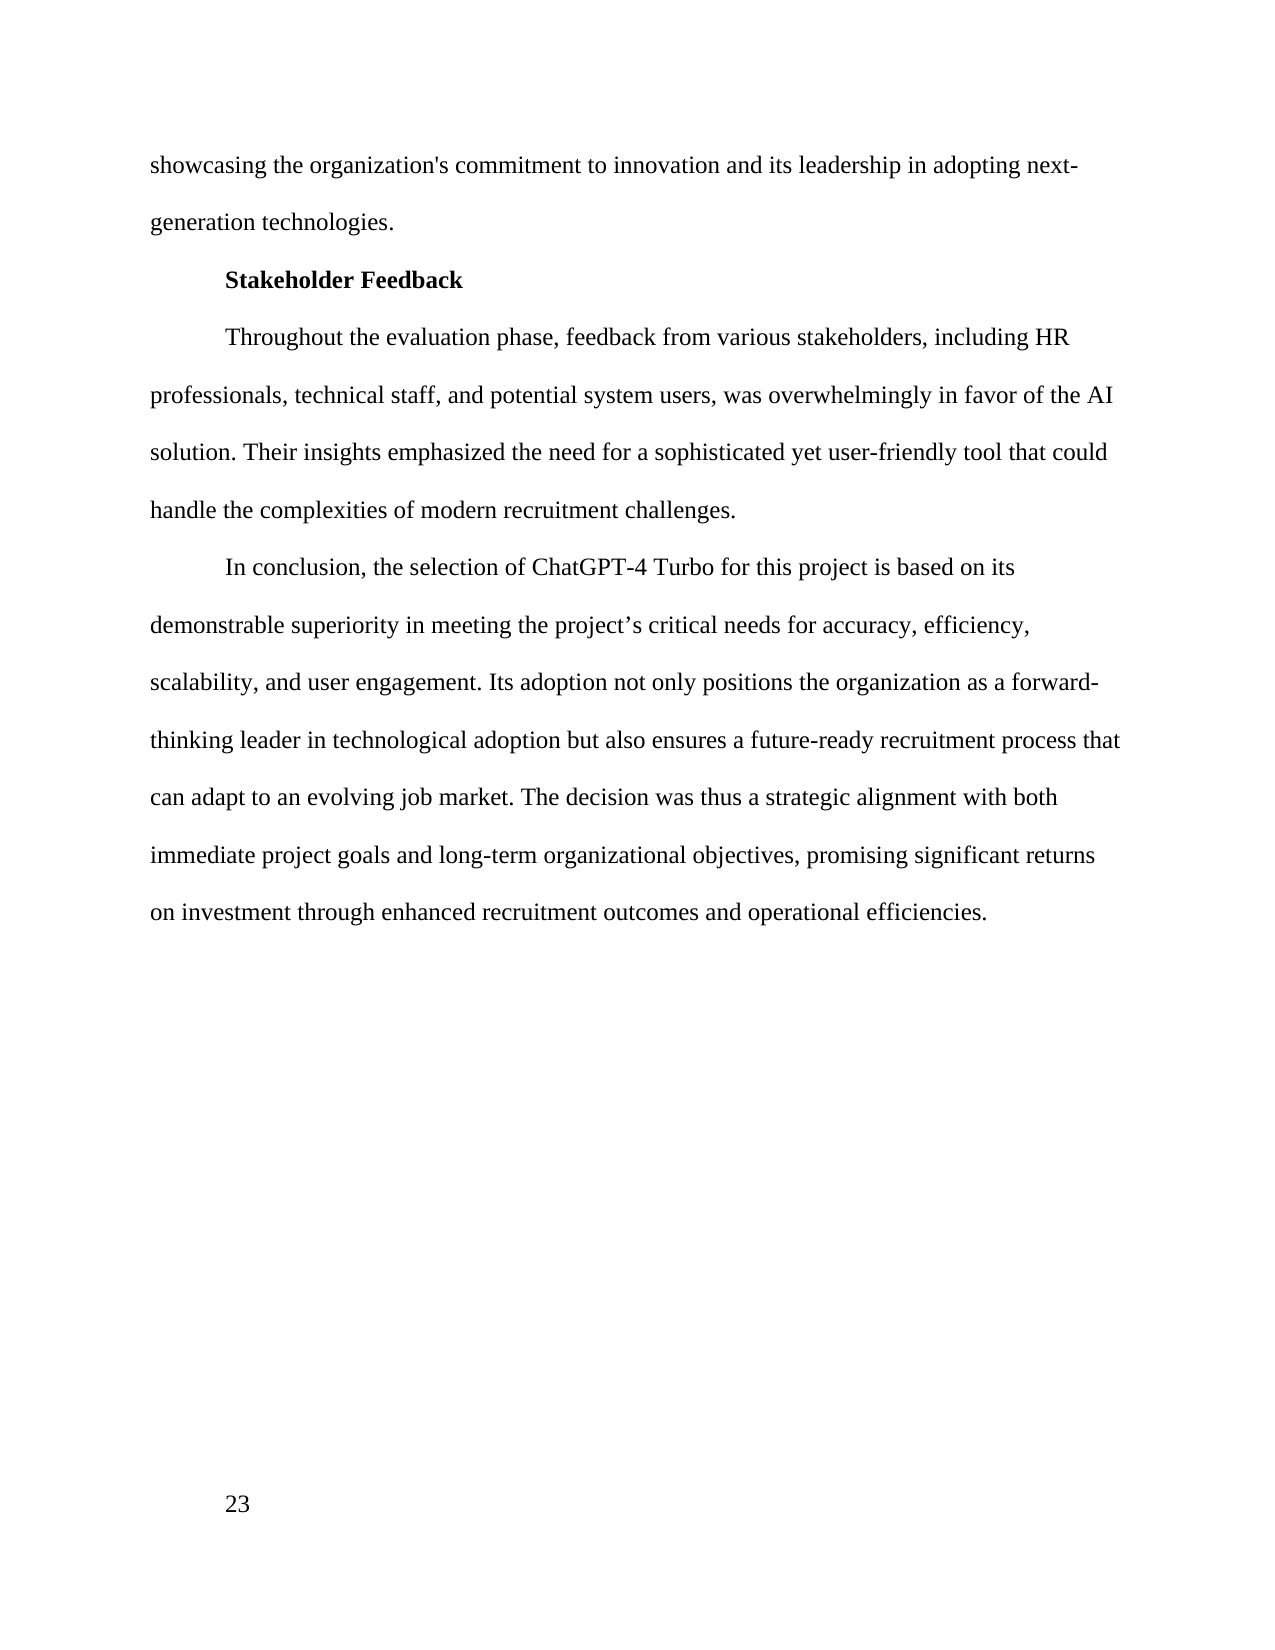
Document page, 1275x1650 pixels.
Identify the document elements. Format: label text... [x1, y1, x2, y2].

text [150, 150, 1125, 236]
text Stakeholder Feedback [150, 265, 1125, 294]
text Throughout the evaluation phase, feedback from various stakeholders, including HR professionals, technical staff, and potential system users, was overwhelmingly in favor of the AI solution. Their insights emphasized the need for a sophisticated yet user-friendly tool that could handle the complexities of modern recruitment challenges. [150, 322, 1125, 524]
text In conclusion, the selection of ChatGPT-4 Turbo for this project is based on its demonstrable superiority in meeting the project’s critical needs for accuracy, efficiency, scalability, and user engagement. Its adoption not only positions the organization as a forward-thinking leader in technological adoption but also ensures a future-ready recruitment process that can adapt to an evolving job market. The decision was thus a strategic alignment with both immediate project goals and long-term organizational objectives, promising significant returns on investment through enhanced recruitment outcomes and operational efficiencies. [150, 552, 1125, 926]
